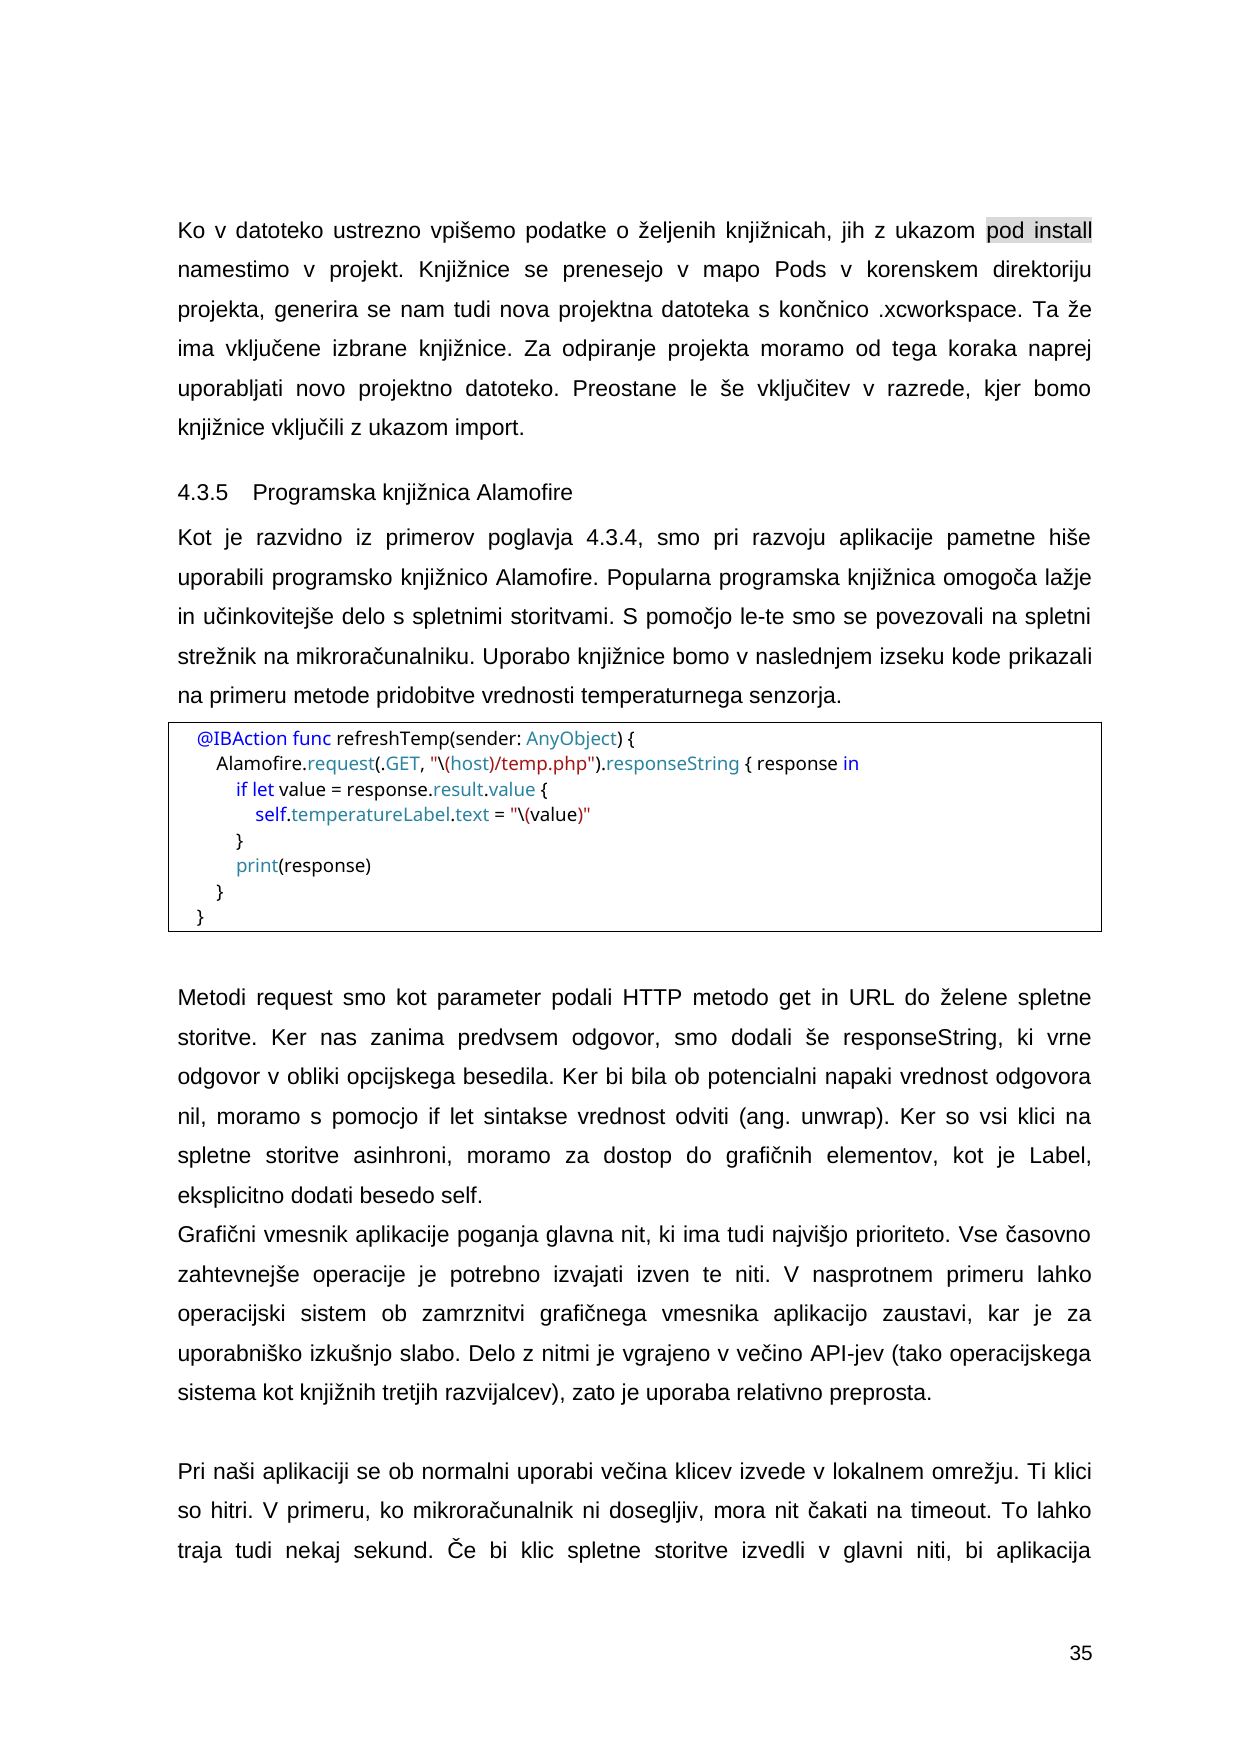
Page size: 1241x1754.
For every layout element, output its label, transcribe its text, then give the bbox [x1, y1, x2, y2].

text Alamofire.request(.GET, "\(host)/temp.php").responseString { response in [177, 750, 1092, 776]
text } [169, 900, 1101, 931]
text } [177, 827, 1092, 852]
subtitle Programska knjižnica Alamofire [177, 478, 1092, 505]
text Grafični vmesnik aplikacije poganja glavna nit, ki ima tudi najvišjo prioriteto. Vse časovno zahtevnejše operacije je potrebno izvajati izven te niti. V nasprotnem primeru lahko operacijski sistem ob zamrznitvi grafičnega vmesnika aplikacijo zaustavi, kar je za uporabniško izkušnjo slabo. Delo z nitmi je vgrajeno v večino API-jev (tako operacijskega sistema kot knjižnih tretjih razvijalcev), zato je uporaba relativno preprosta. [177, 1221, 1092, 1405]
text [177, 1458, 1092, 1563]
text } [177, 878, 1092, 900]
text self.temperatureLabel.text = "\(value)" [177, 801, 1092, 827]
text Ko v datoteko ustrezno vpišemo podatke o željenih knjižnicah, jih z ukazom pod install namestimo v projekt. Knjižnice se prenesejo v mapo Pods v korenskem direktoriju projekta, generira se nam tudi nova projektna datoteka s končnico .xcworkspace. Ta že ima vključene izbrane knjižnice. Za odpiranje projekta moramo od tega koraka naprej uporabljati novo projektno datoteko. Preostane le še vključitev v razrede, kjer bomo knjižnice vključili z ukazom import. [177, 217, 1092, 440]
text Metodi request smo kot parameter podali HTTP metodo get in URL do želene spletne storitve. Ker nas zanima predvsem odgovor, smo dodali še responseString, ki vrne odgovor v obliki opcijskega besedila. Ker bi bila ob potencialni napaki vrednost odgovora nil, moramo s pomocjo if let sintakse vrednost odviti (ang. unwrap). Ker so vsi klici na spletne storitve asinhroni, moramo za dostop do grafičnih elementov, kot je Label, eksplicitno dodati besedo self. [177, 984, 1092, 1208]
text if let value = response.result.value { [177, 776, 1092, 801]
text @IBAction func refreshTemp(sender: AnyObject) { [169, 723, 1101, 750]
text Kot je razvidno iz primerov poglavja 4.3.4, smo pri razvoju aplikacije pametne hiše uporabili programsko knjižnico Alamofire. Popularna programska knjižnica omogoča lažje in učinkovitejše delo s spletnimi storitvami. S pomočjo le-te smo se povezovali na spletni strežnik na mikroračunalniku. Uporabo knjižnice bomo v naslednjem izseku kode prikazali na primeru metode pridobitve vrednosti temperaturnega senzorja. [177, 524, 1092, 708]
text print(response) [177, 852, 1092, 878]
